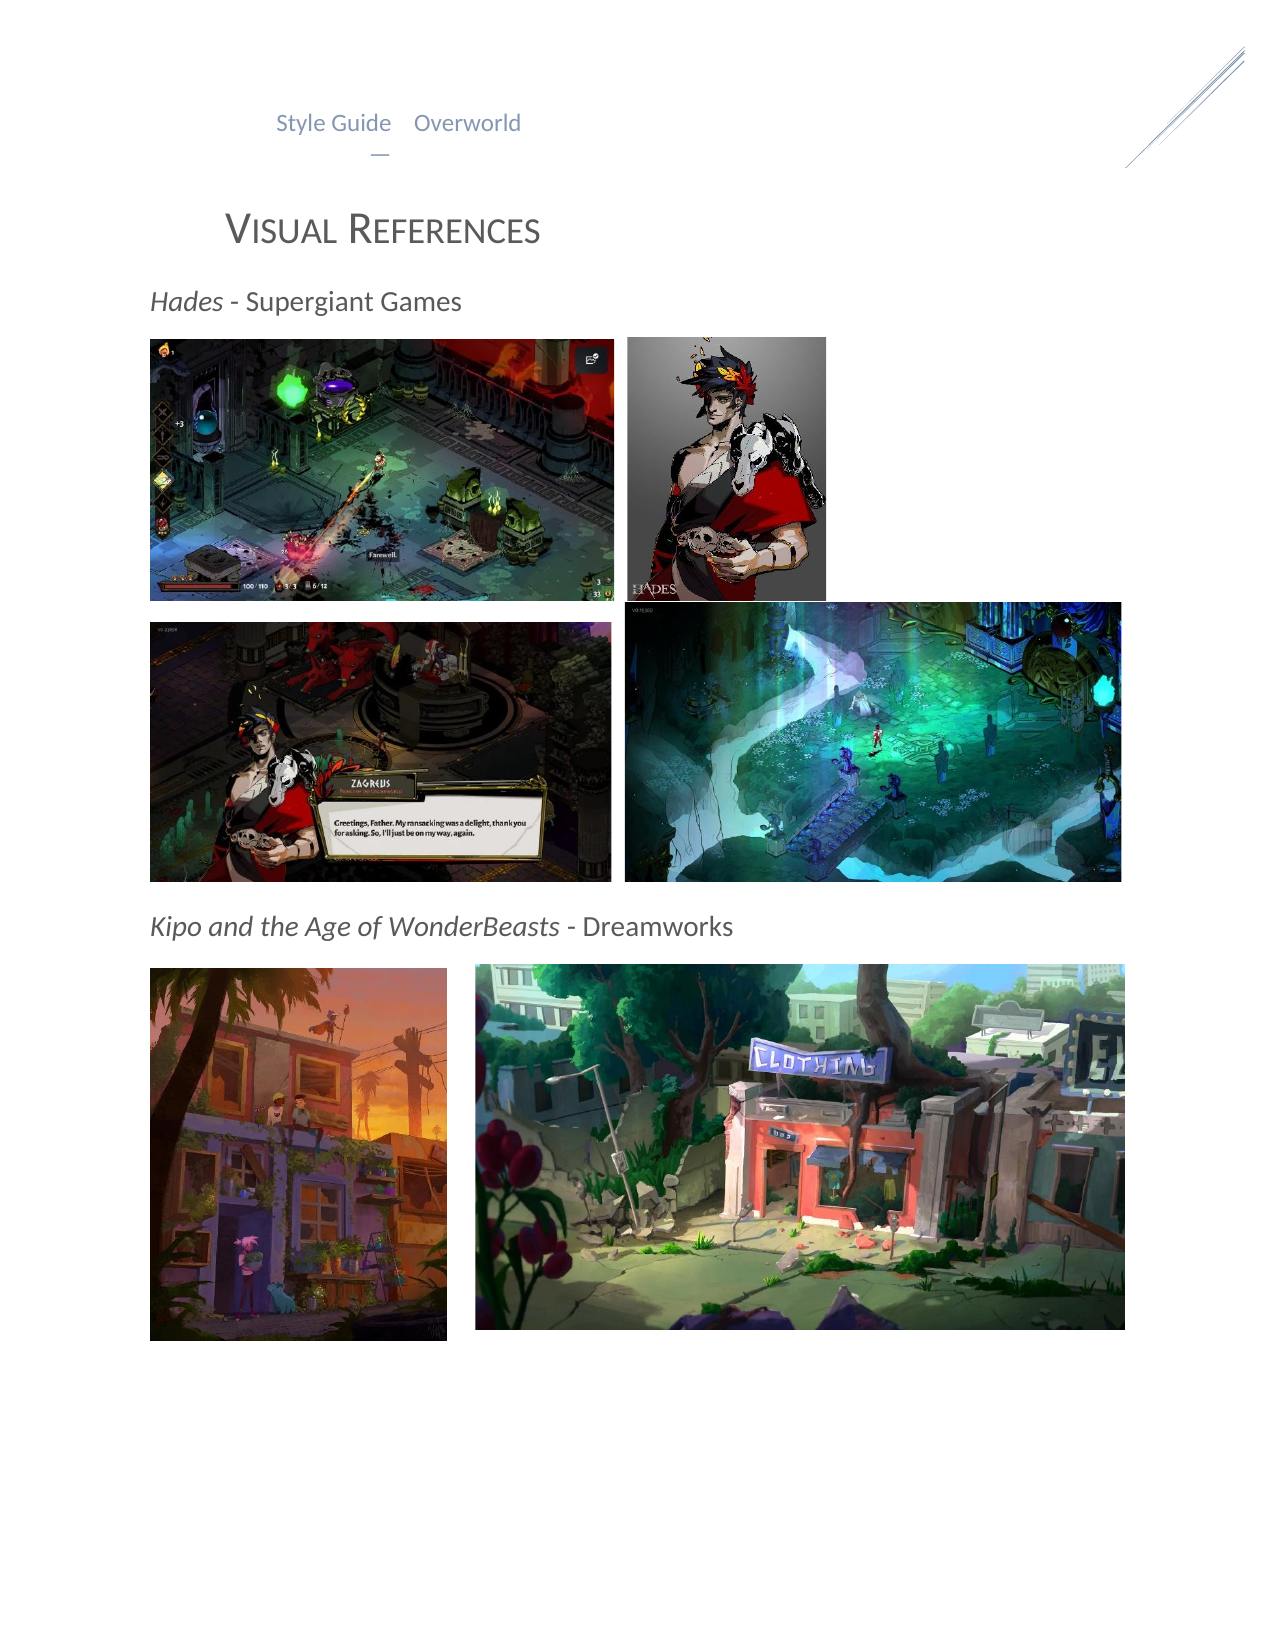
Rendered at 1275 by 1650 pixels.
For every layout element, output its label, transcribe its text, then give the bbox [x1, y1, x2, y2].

text Visual References [225, 199, 1125, 255]
picture [627, 337, 827, 601]
picture [624, 602, 1122, 882]
picture [150, 622, 612, 882]
picture [150, 339, 615, 601]
text Kipo and the Age of WonderBeasts - Dreamworks [150, 908, 1125, 944]
text Hades - Supergiant Games [150, 283, 1125, 318]
picture [150, 968, 447, 1341]
picture [475, 964, 1125, 1330]
